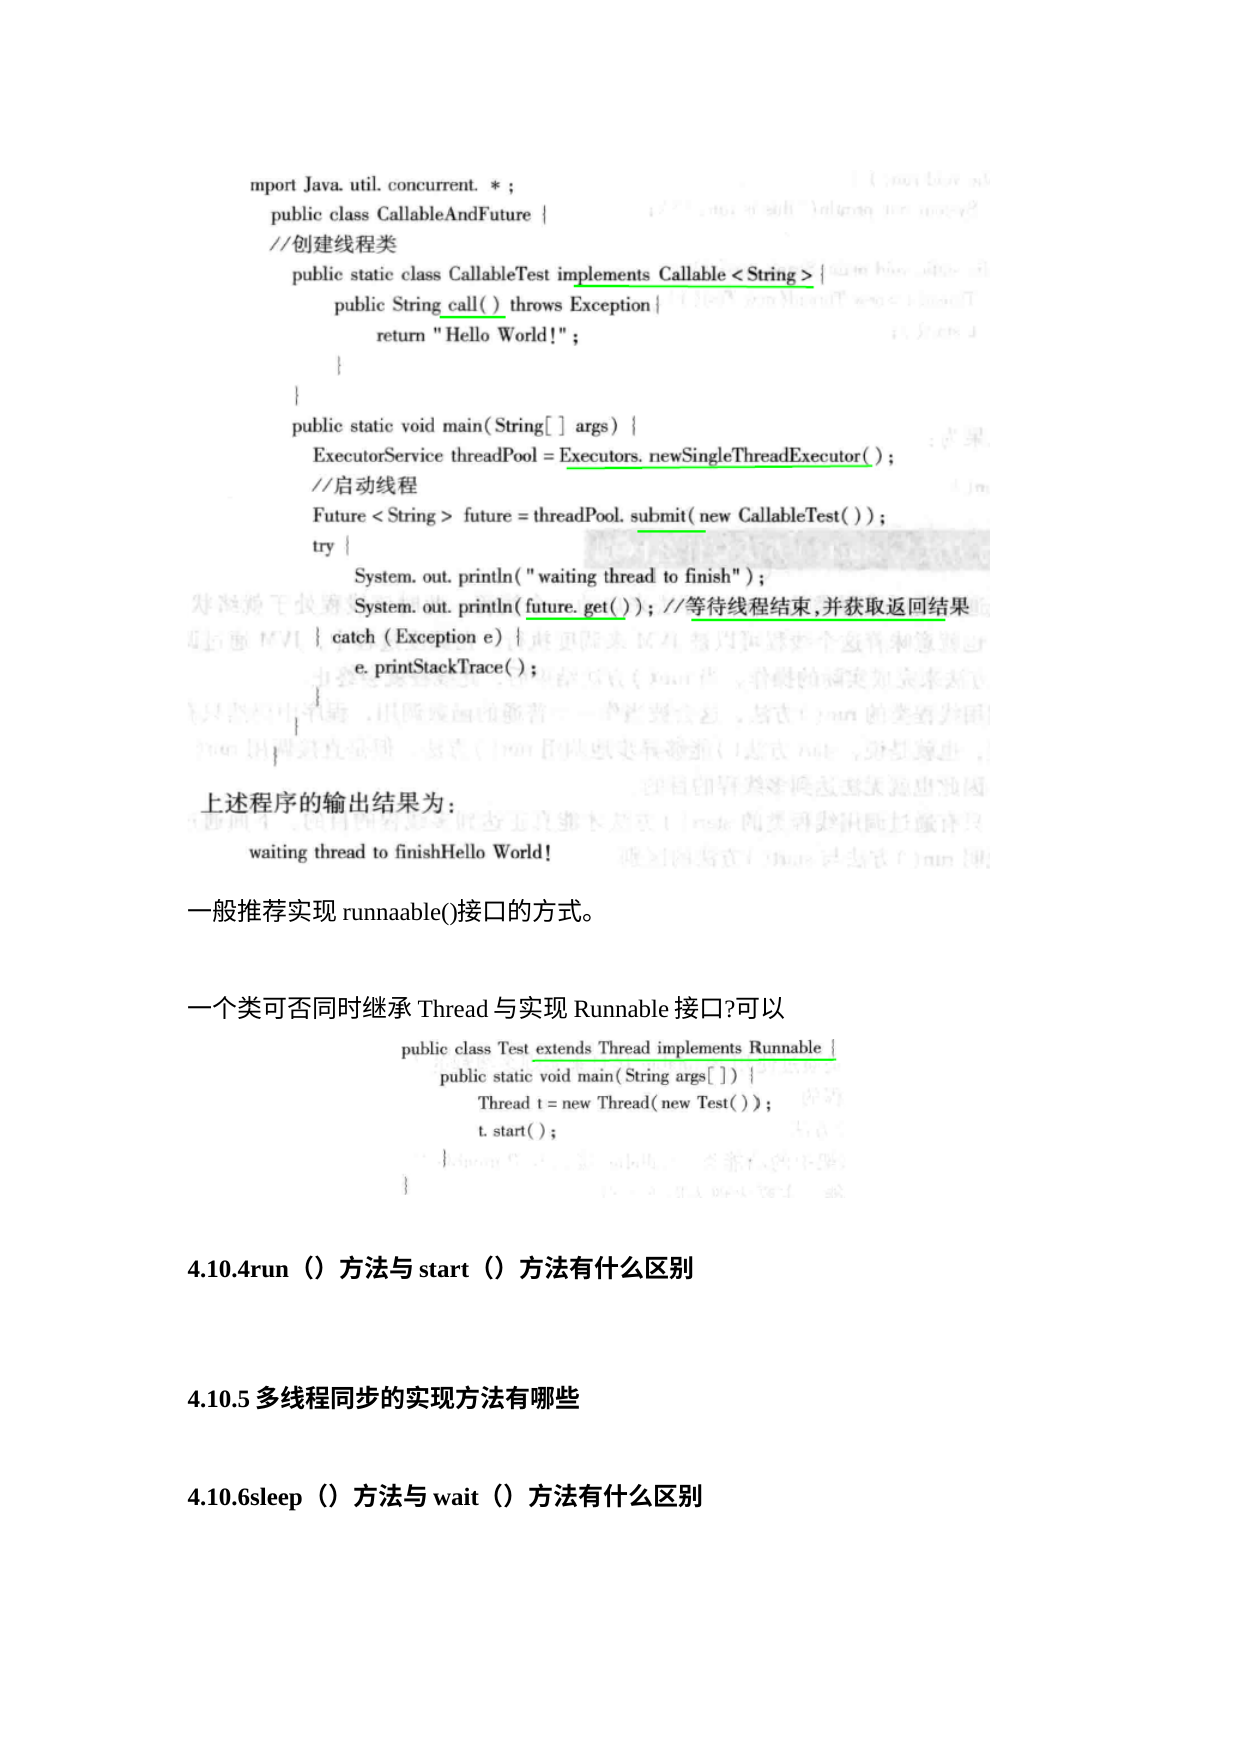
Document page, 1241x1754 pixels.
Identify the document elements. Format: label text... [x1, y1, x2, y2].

text 4.10.6sleep（）方法与wait（）方法有什么区别 [187, 1462, 1053, 1527]
picture [187, 170, 990, 869]
text 一个类可否同时继承Thread与实现Runnable接口?可以 [187, 974, 1053, 1039]
text 4.10.4run（）方法与start（）方法有什么区别 [187, 1234, 1053, 1299]
text 一般推荐实现runnaable()接口的方式。 [187, 877, 1053, 942]
picture [394, 1039, 846, 1198]
text 4.10.5多线程同步的实现方法有哪些 [187, 1364, 1053, 1429]
